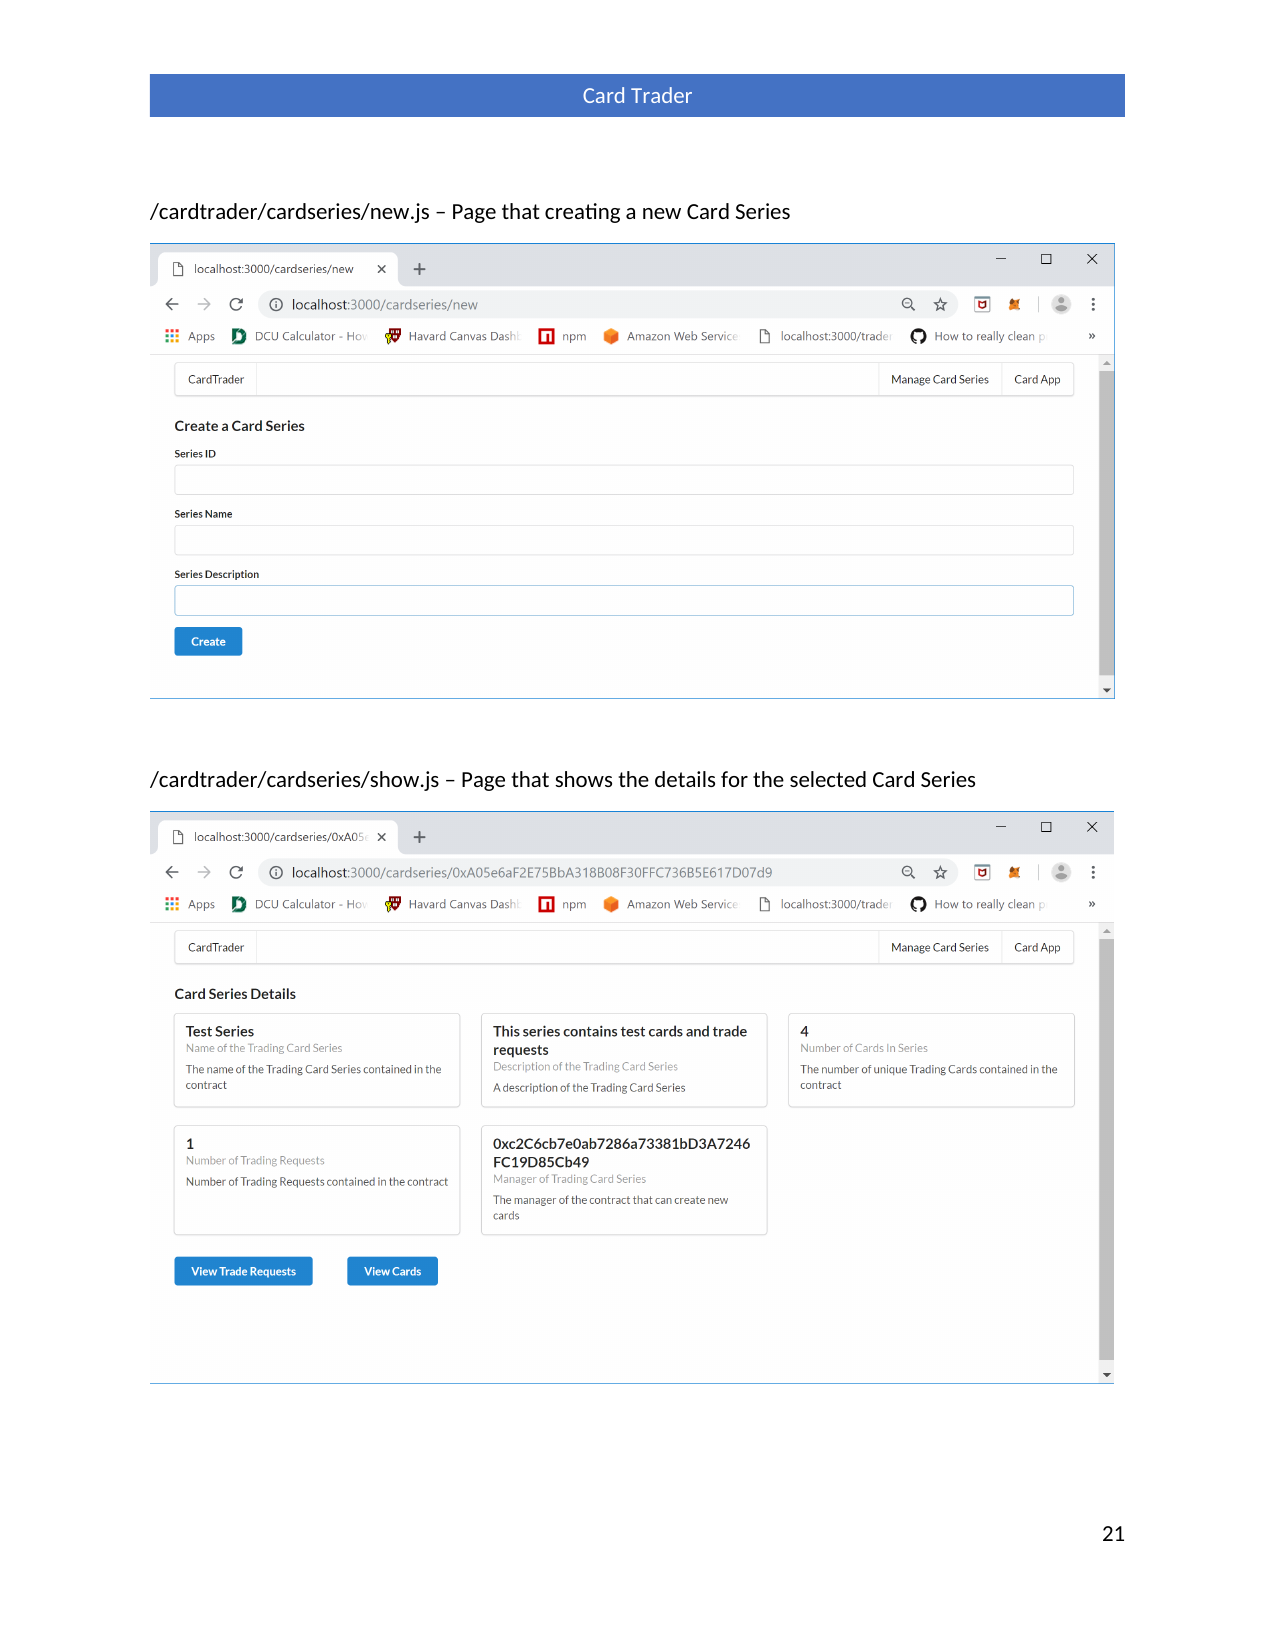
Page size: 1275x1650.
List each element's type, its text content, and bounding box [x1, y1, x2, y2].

picture [150, 243, 1115, 699]
text /cardtrader/cardseries/new.js – Page that creating a new Card Series [150, 197, 1125, 225]
picture [150, 811, 1114, 1384]
text /cardtrader/cardseries/show.js – Page that shows the details for the selected Card Series [150, 765, 1125, 793]
